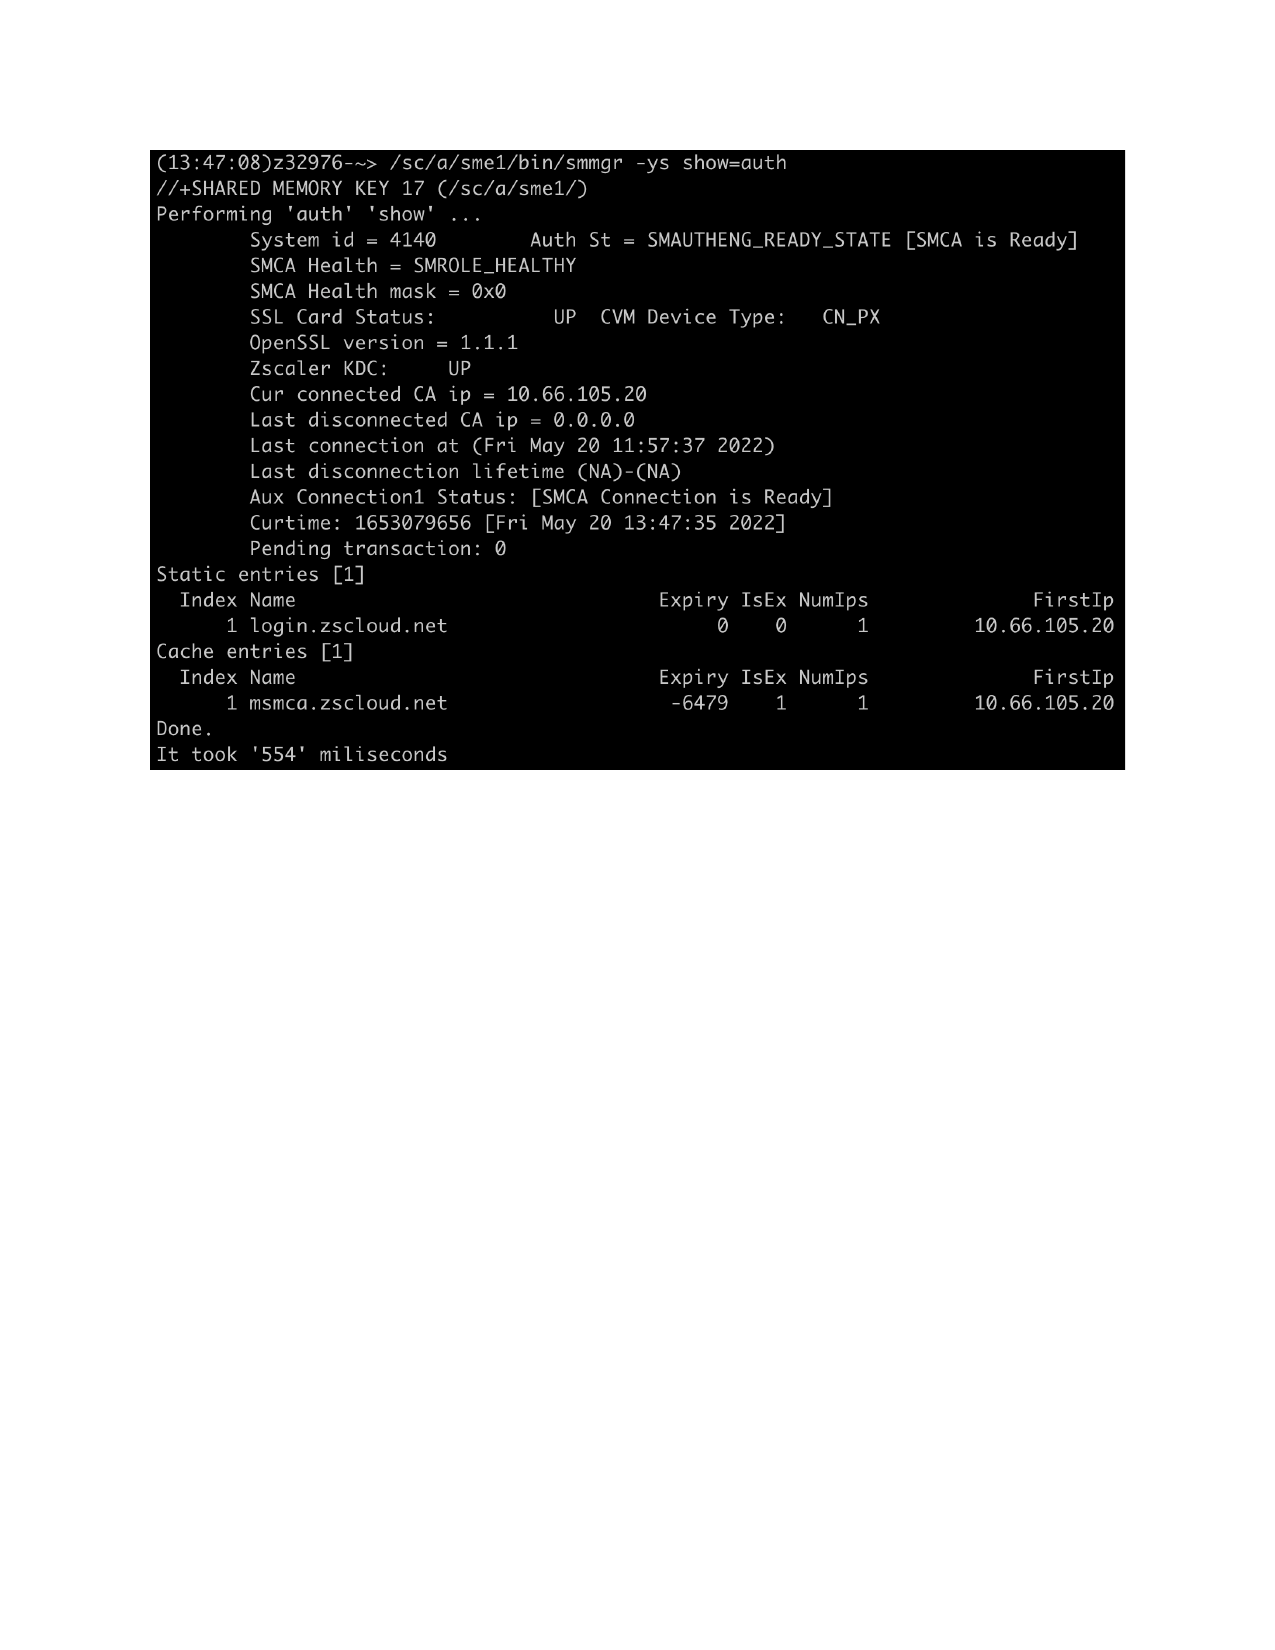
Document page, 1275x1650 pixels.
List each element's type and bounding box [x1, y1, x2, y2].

picture [150, 150, 1125, 770]
